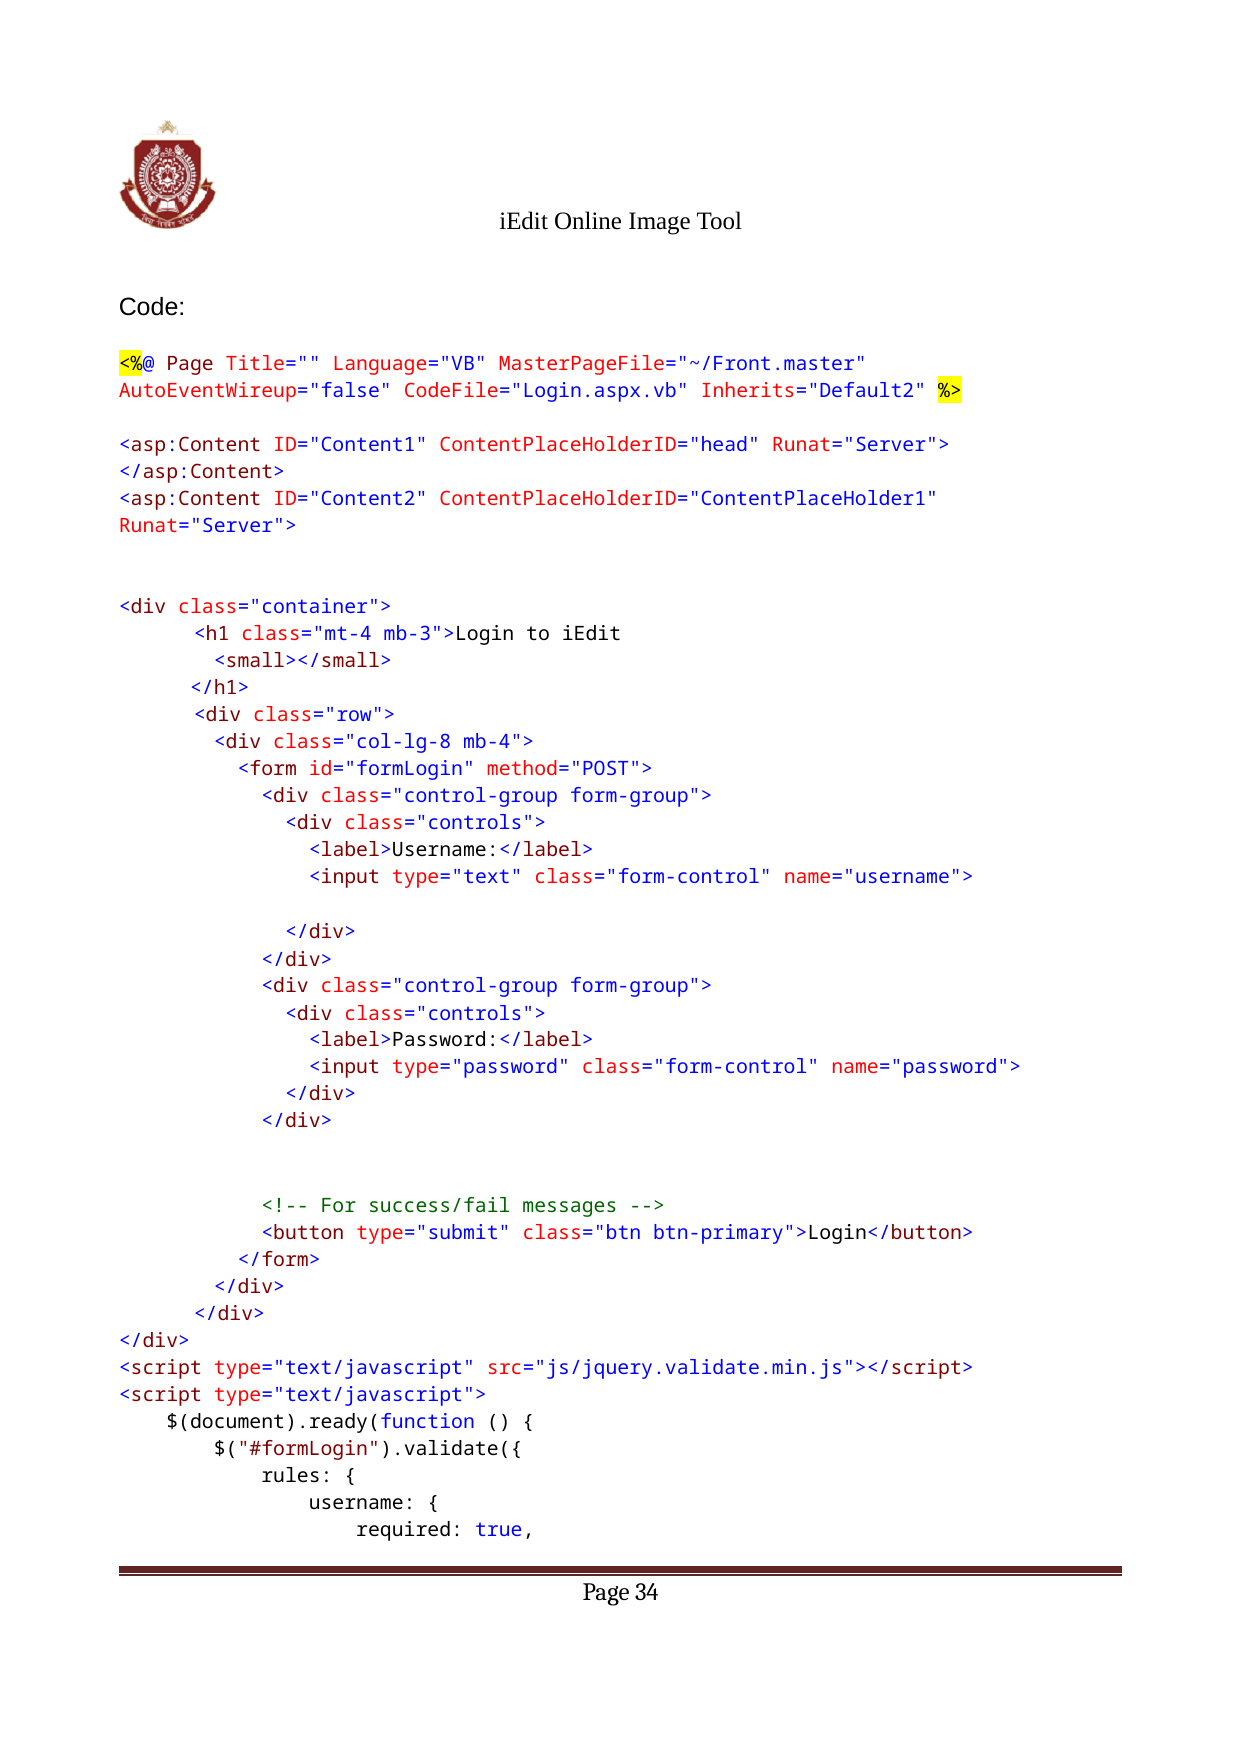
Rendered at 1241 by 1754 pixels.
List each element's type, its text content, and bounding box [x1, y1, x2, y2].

text </div> [118, 1080, 1122, 1107]
picture [118, 118, 224, 229]
text required: true, [118, 1515, 1122, 1542]
text </div> [118, 918, 1122, 945]
text <input type="text" class="form-control" name="username"> [118, 862, 1122, 889]
text <div class="col-lg-8 mb-4"> [118, 727, 1122, 754]
text </h1> [118, 673, 1122, 700]
text </div> [118, 1272, 1122, 1299]
text <small></small> [118, 646, 1122, 673]
text <h1 class="mt-4 mb-3">Login to iEdit [118, 619, 1122, 646]
text </asp:Content> [118, 457, 1122, 484]
text </form> [118, 1245, 1122, 1272]
text <div class="control-group form-group"> [118, 781, 1122, 808]
text <asp:Content ID="Content2" ContentPlaceHolderID="ContentPlaceHolder1" Runat="Server"> [118, 484, 1122, 538]
text <div class="controls"> [118, 999, 1122, 1026]
text <label>Username:</label> [118, 835, 1122, 862]
text <!-- For success/fail messages --> [118, 1191, 1122, 1218]
text </div> [118, 945, 1122, 972]
text rules: { [118, 1461, 1122, 1488]
text <label>Password:</label> [118, 1026, 1122, 1053]
text $("#formLogin").validate({ [118, 1434, 1122, 1461]
text <div class="row"> [118, 700, 1122, 727]
text <script type="text/javascript" src="js/jquery.validate.min.js"></script> [118, 1353, 1122, 1380]
text <button type="submit" class="btn btn-primary">Login</button> [118, 1218, 1122, 1245]
text <asp:Content ID="Content1" ContentPlaceHolderID="head" Runat="Server"> [118, 430, 1122, 457]
text <%@ Page Title="" Language="VB" MasterPageFile="~/Front.master" AutoEventWireup="false" CodeFile="Login.aspx.vb" Inherits="Default2" %> [118, 349, 1122, 403]
text <form id="formLogin" method="POST"> [118, 754, 1122, 781]
text <div class="container"> [118, 592, 1122, 619]
text <script type="text/javascript"> [118, 1380, 1122, 1407]
text </div> [118, 1299, 1122, 1326]
text </div> [118, 1326, 1122, 1353]
text Code: [118, 292, 1122, 321]
text </div> [118, 1107, 1122, 1134]
text $(document).ready(function () { [118, 1407, 1122, 1434]
text username: { [118, 1488, 1122, 1515]
text <div class="controls"> [118, 808, 1122, 835]
text <div class="control-group form-group"> [118, 972, 1122, 999]
text <input type="password" class="form-control" name="password"> [118, 1053, 1122, 1080]
